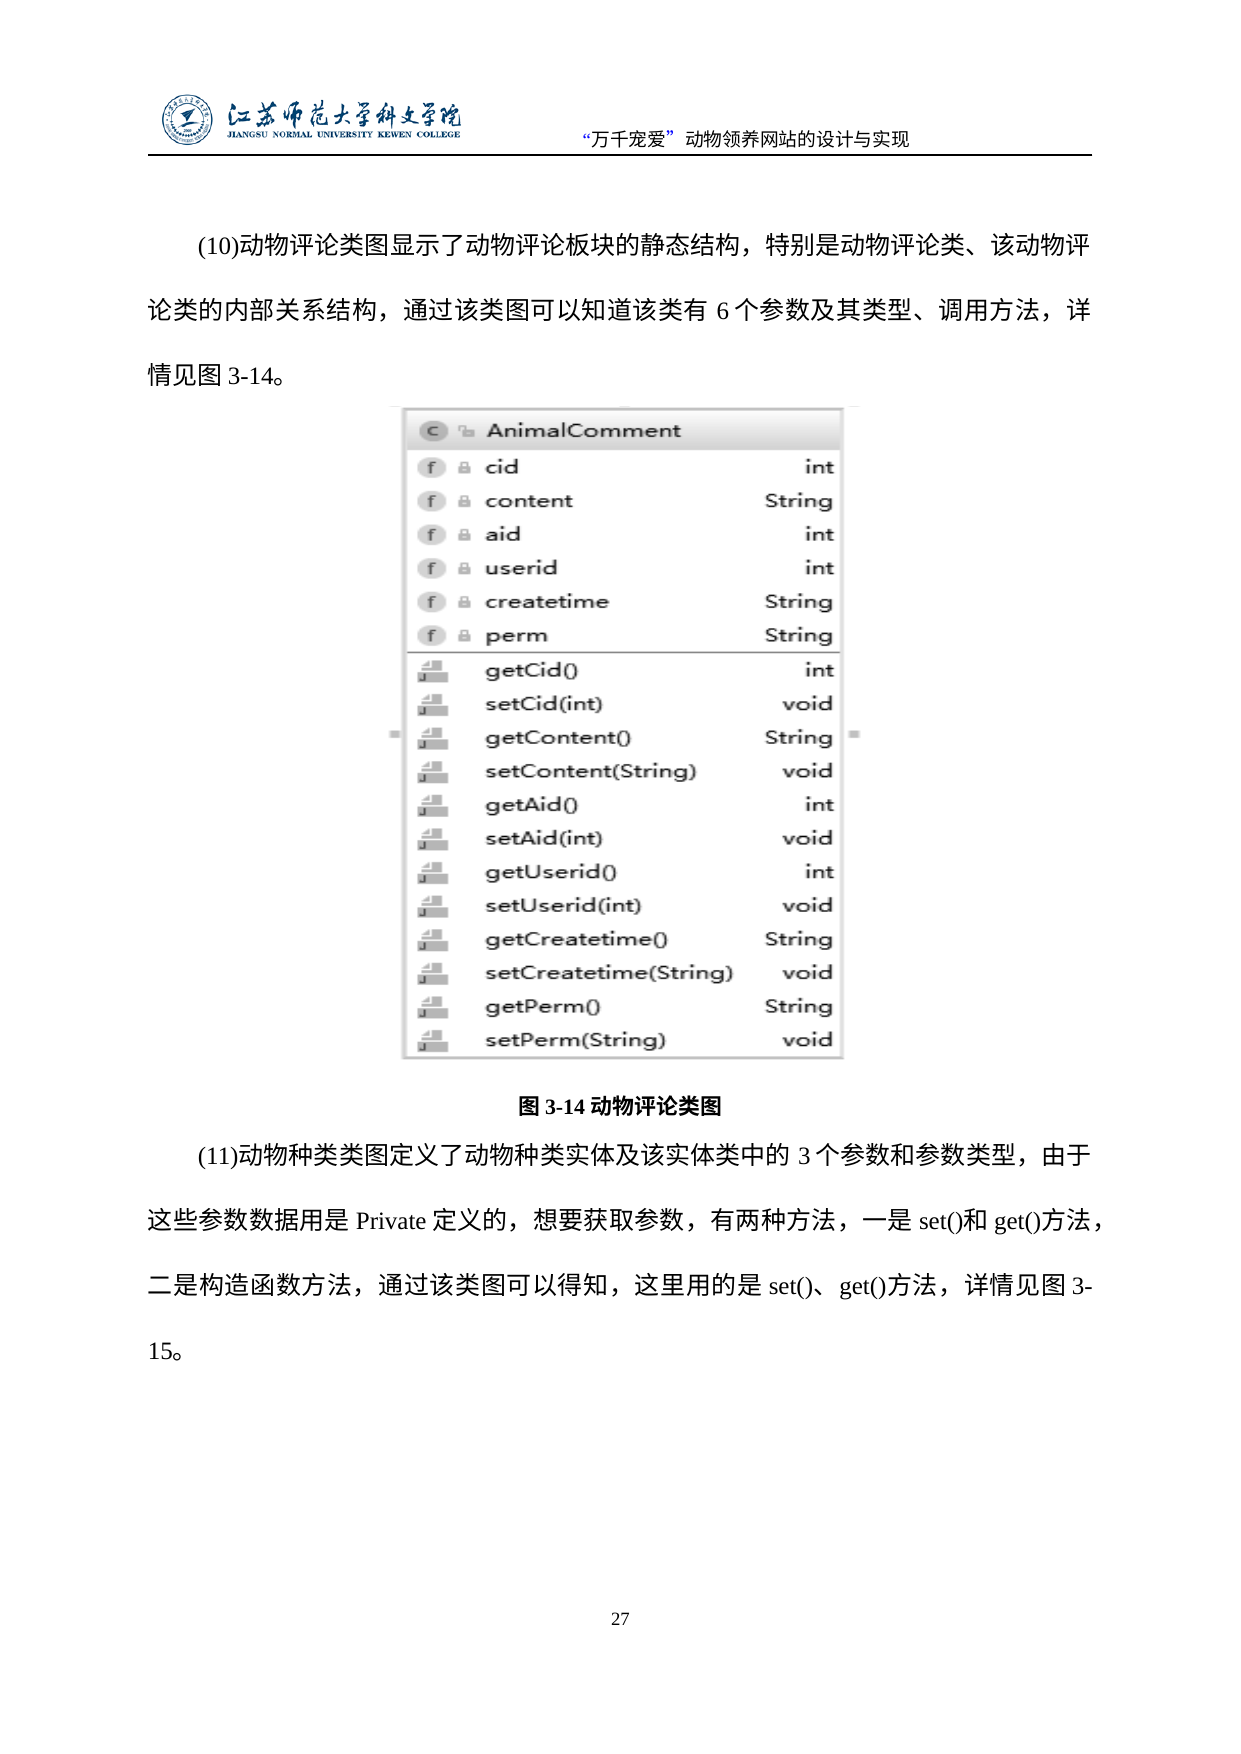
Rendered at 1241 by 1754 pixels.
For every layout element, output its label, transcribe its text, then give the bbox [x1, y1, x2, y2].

picture [147, 88, 475, 147]
text (11)动物种类类图定义了动物种类实体及该实体类中的3个参数和参数类型，由于这些参数数据用是Private定义的，想要获取参数，有两种方法，一是set()和get()方法，二是构造函数方法，通过该类图可以得知，这里用的是set()、get()方法，详情见图3-15。 [148, 1121, 1092, 1381]
text (10)动物评论类图显示了动物评论板块的静态结构，特别是动物评论类、该动物评论类的内部关系结构，通过该类图可以知道该类有6个参数及其类型、调用方法，详情见图3-14。 [148, 211, 1092, 406]
text 图3-14 动物评论类图 [148, 1088, 1092, 1121]
